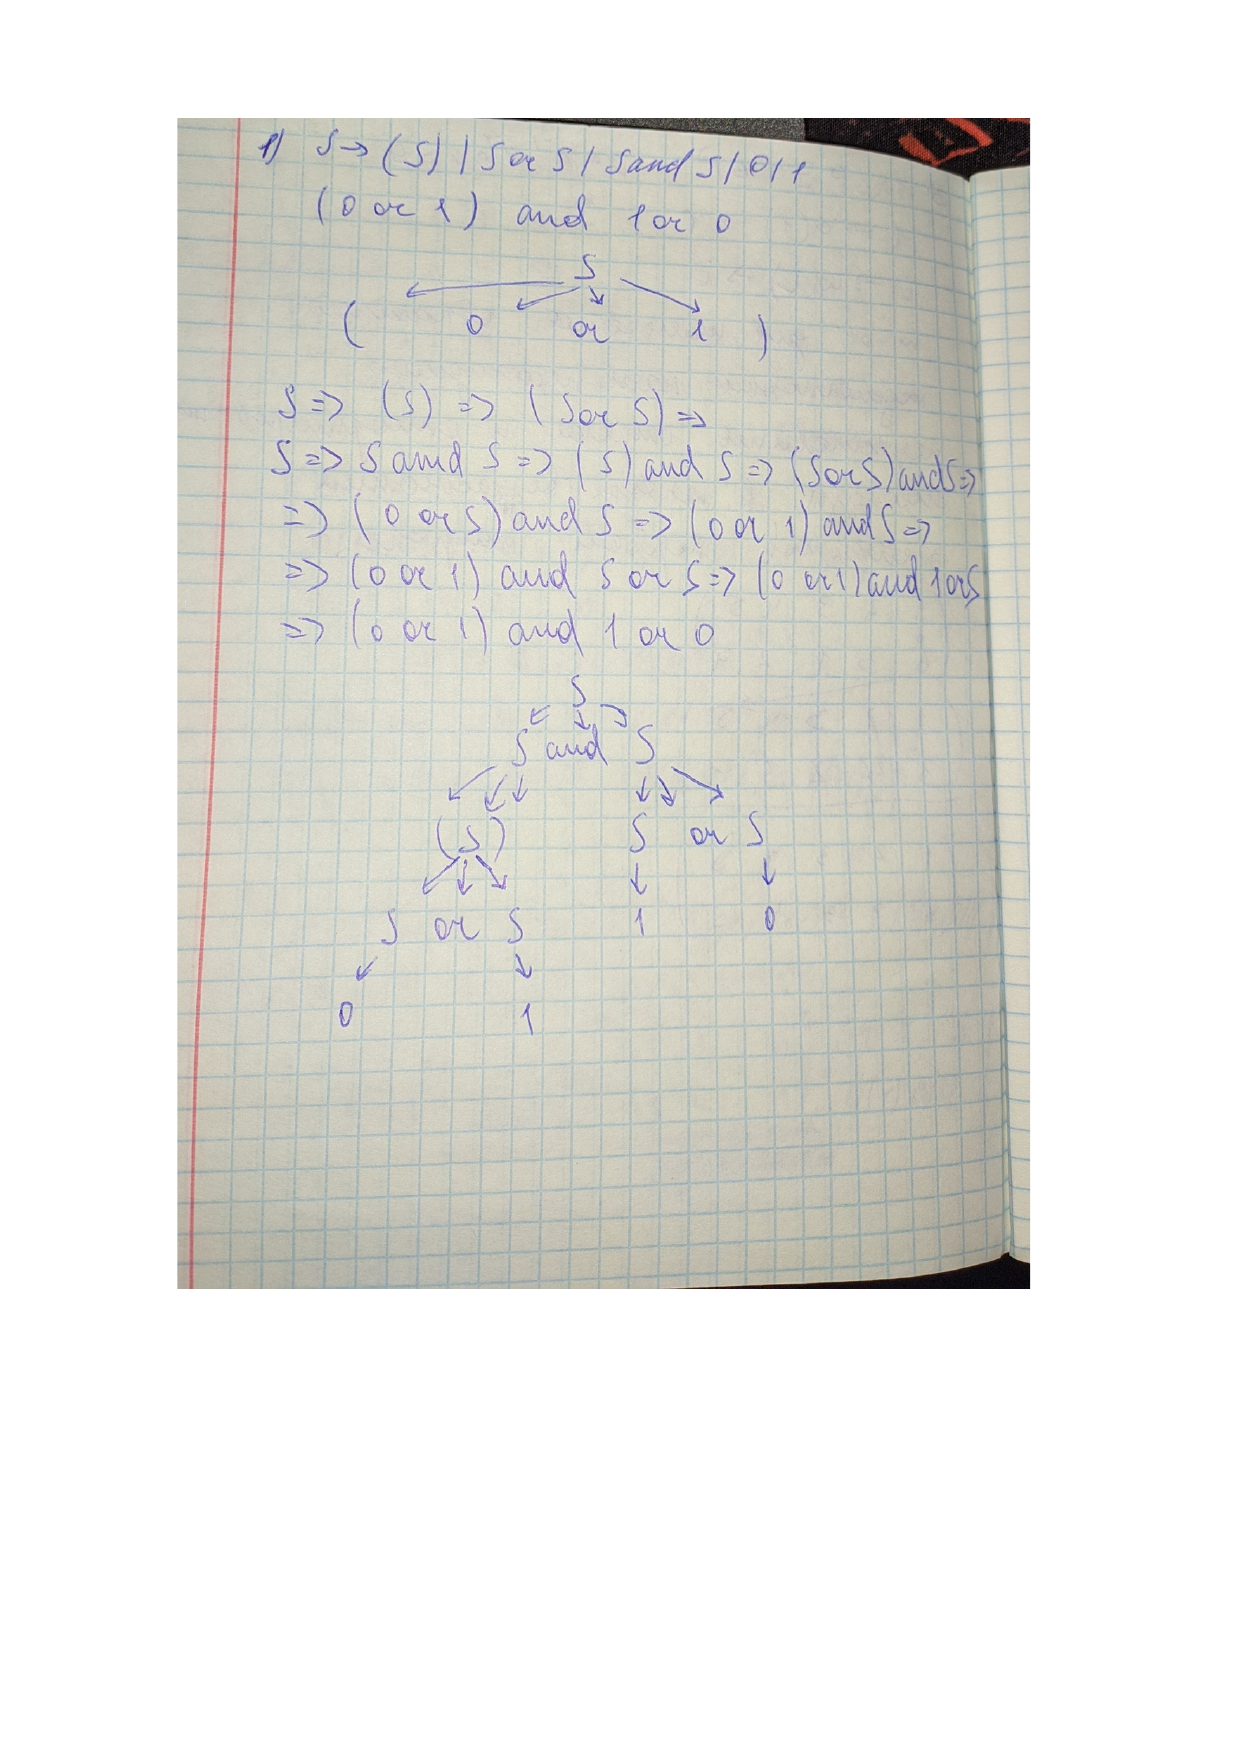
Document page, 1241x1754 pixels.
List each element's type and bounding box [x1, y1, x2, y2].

picture [177, 118, 1031, 1289]
